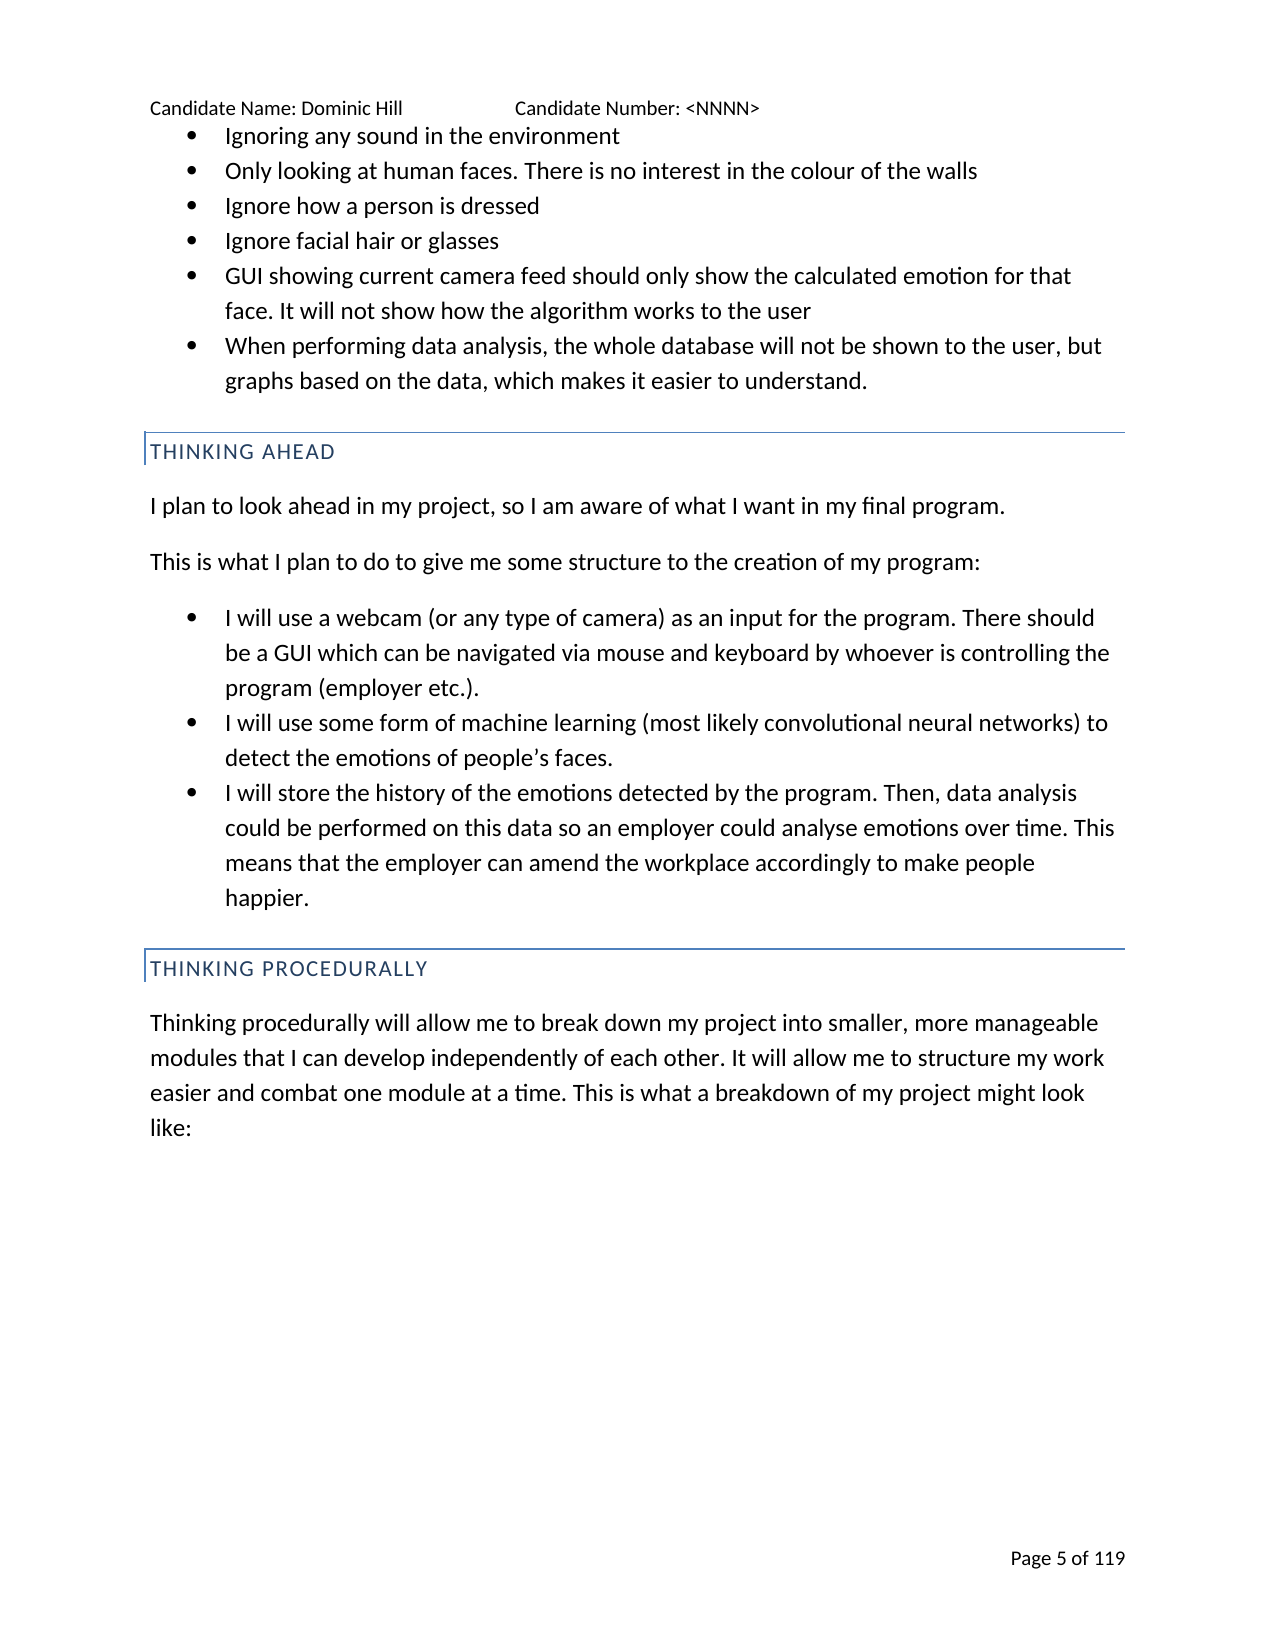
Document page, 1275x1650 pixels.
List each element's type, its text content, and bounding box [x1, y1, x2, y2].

text Thinking procedurally will allow me to break down my project into smaller, more manageable modules that I can develop independently of each other. It will allow me to structure my work easier and combat one module at a time. This is what a breakdown of my project might look like: [150, 1007, 1125, 1142]
subtitle Thinking procedurally [146, 950, 1125, 982]
list When performing data analysis, the whole database will not be shown to the user, but graphs based on the data, which makes it easier to understand. [187, 330, 1125, 396]
list Ignore how a person is dressed [187, 190, 1125, 221]
list I will use some form of machine learning (most likely convolutional neural networks) to detect the emotions of people’s faces. [187, 707, 1125, 772]
list Ignoring any sound in the environment [187, 120, 1125, 151]
list Only looking at human faces. There is no interest in the colour of the walls [187, 155, 1125, 186]
list GUI showing current camera feed should only show the calculated emotion for that face. It will not show how the algorithm works to the user [187, 260, 1125, 326]
list Ignore facial hair or glasses [187, 225, 1125, 256]
text I plan to look ahead in my project, so I am aware of what I want in my final program. [150, 490, 1125, 521]
text This is what I plan to do to give me some structure to the creation of my program: [150, 546, 1125, 576]
subtitle Thinking ahead [146, 433, 1125, 465]
list I will use a webcam (or any type of camera) as an input for the program. There should be a GUI which can be navigated via mouse and keyboard by whoever is controlling the program (employer etc.). [187, 602, 1125, 702]
list I will store the history of the emotions detected by the program. Then, data analysis could be performed on this data so an employer could analyse emotions over time. This means that the employer can amend the workplace accordingly to make people happier. [187, 777, 1125, 912]
